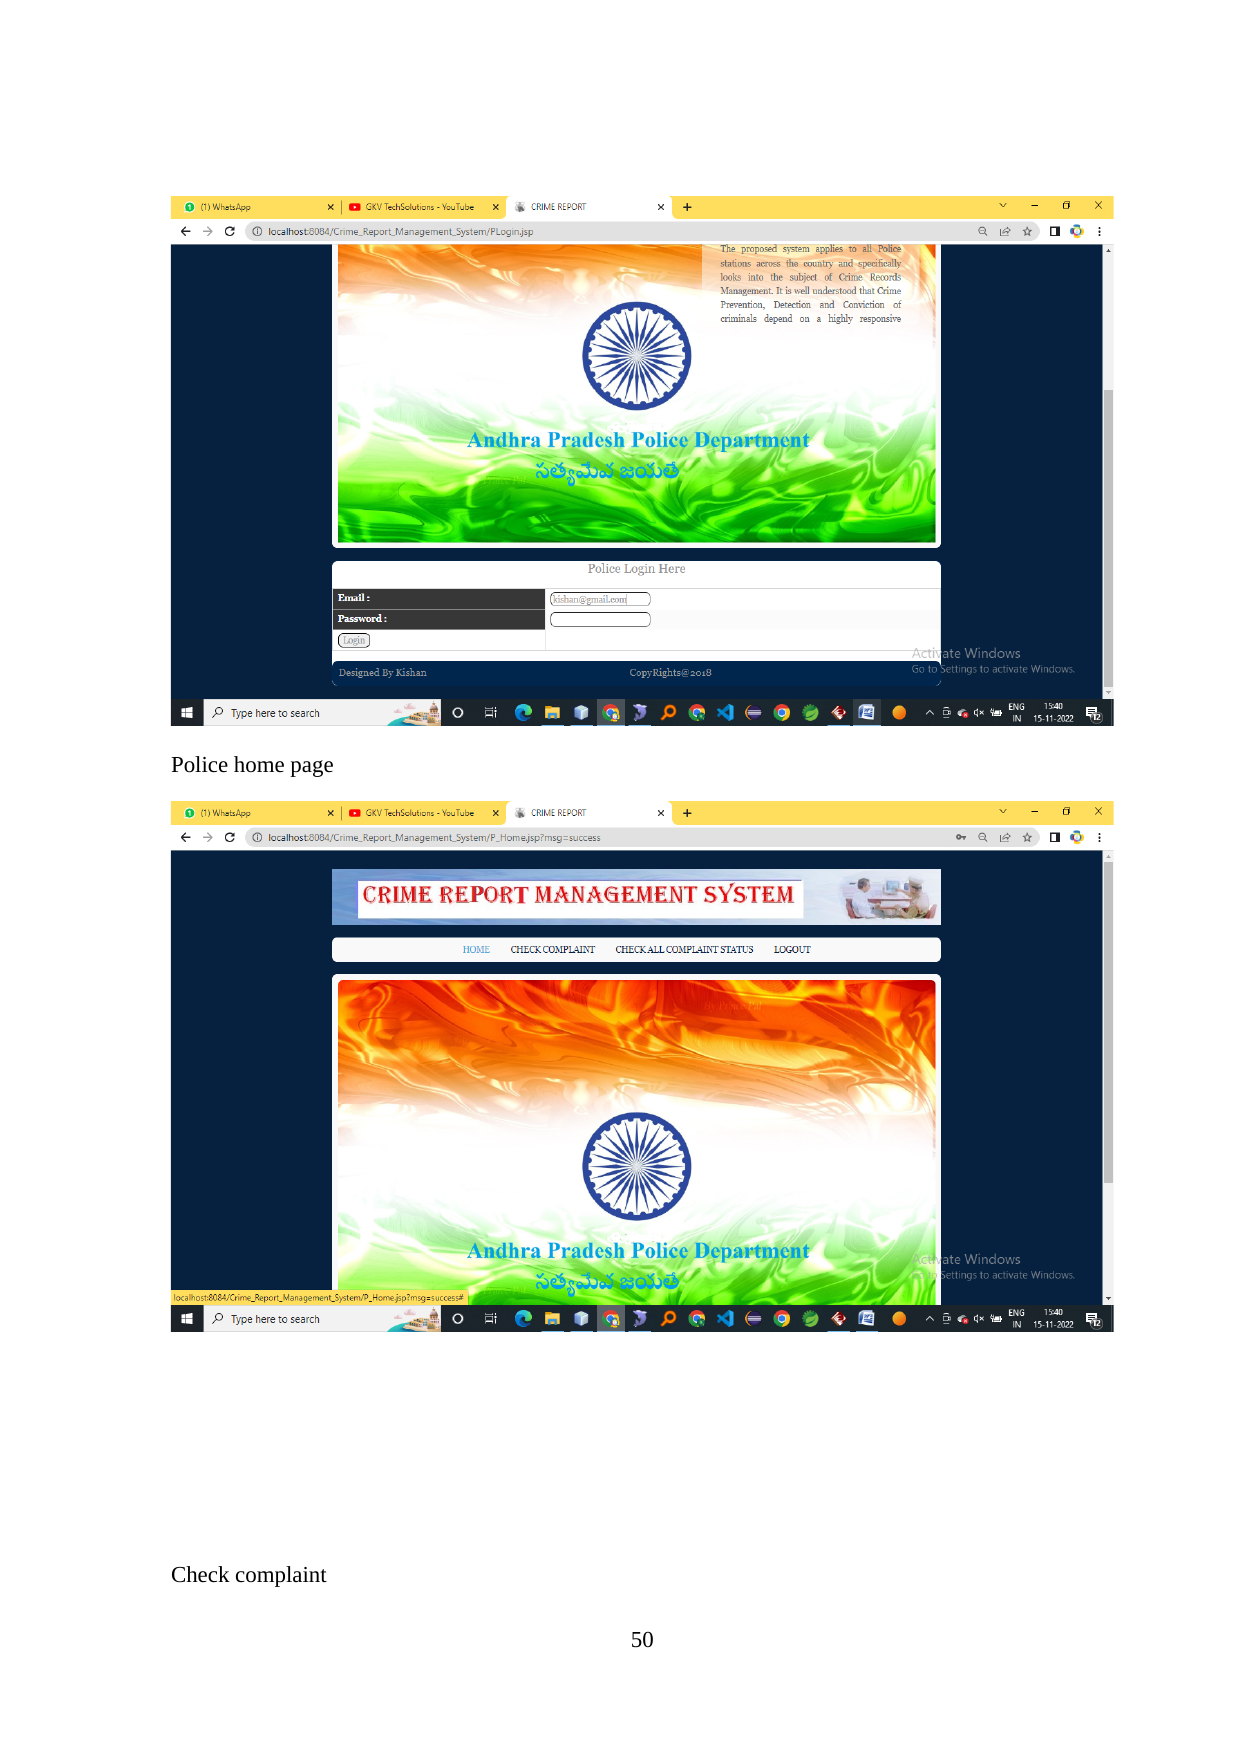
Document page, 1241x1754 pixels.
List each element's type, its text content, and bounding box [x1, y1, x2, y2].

picture [170, 196, 1114, 726]
text Police home page [171, 751, 1113, 777]
picture [170, 801, 1114, 1332]
text Check complaint [171, 1561, 1113, 1587]
